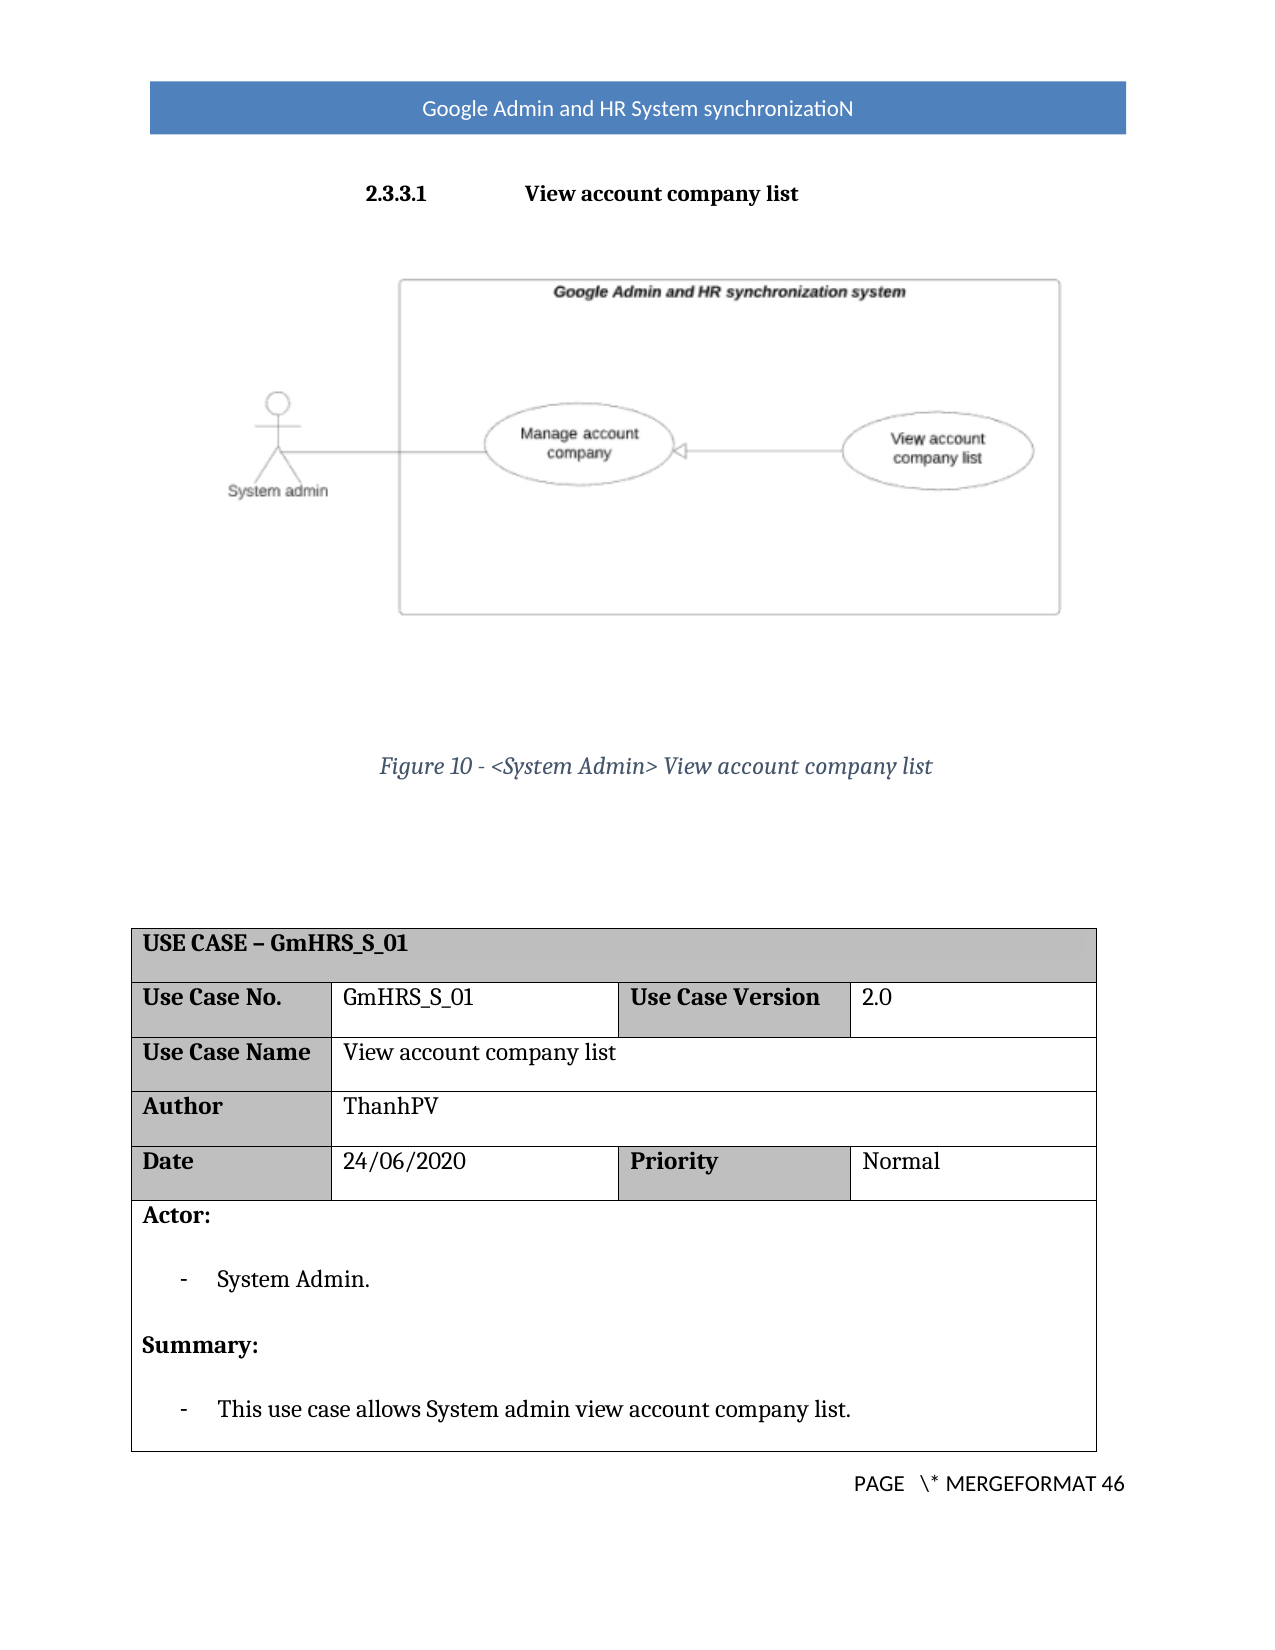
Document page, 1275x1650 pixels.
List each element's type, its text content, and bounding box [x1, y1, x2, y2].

table_cell View account company list [332, 1038, 1096, 1091]
table_cell ThanhPV [332, 1092, 1096, 1146]
table_cell Use Case Name [132, 1038, 331, 1091]
text Figure 10 - <System Admin> View account company list [187, 752, 1125, 780]
table_header USE CASE – GmHRS_S_01 [132, 929, 1096, 982]
table_cell 2.0 [851, 983, 1096, 1037]
table_cell Priority [619, 1147, 850, 1200]
table_cell Date [132, 1147, 331, 1200]
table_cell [132, 1201, 1096, 1451]
table_cell Normal [851, 1147, 1096, 1200]
table_cell Use Case Version [619, 983, 850, 1037]
subtitle View account company list [366, 181, 1125, 207]
table_cell 24/06/2020 [332, 1147, 618, 1200]
table_cell GmHRS_S_01 [332, 983, 618, 1037]
table_cell Author [132, 1092, 331, 1146]
table_cell Use Case No. [132, 983, 331, 1037]
picture [187, 240, 1129, 719]
